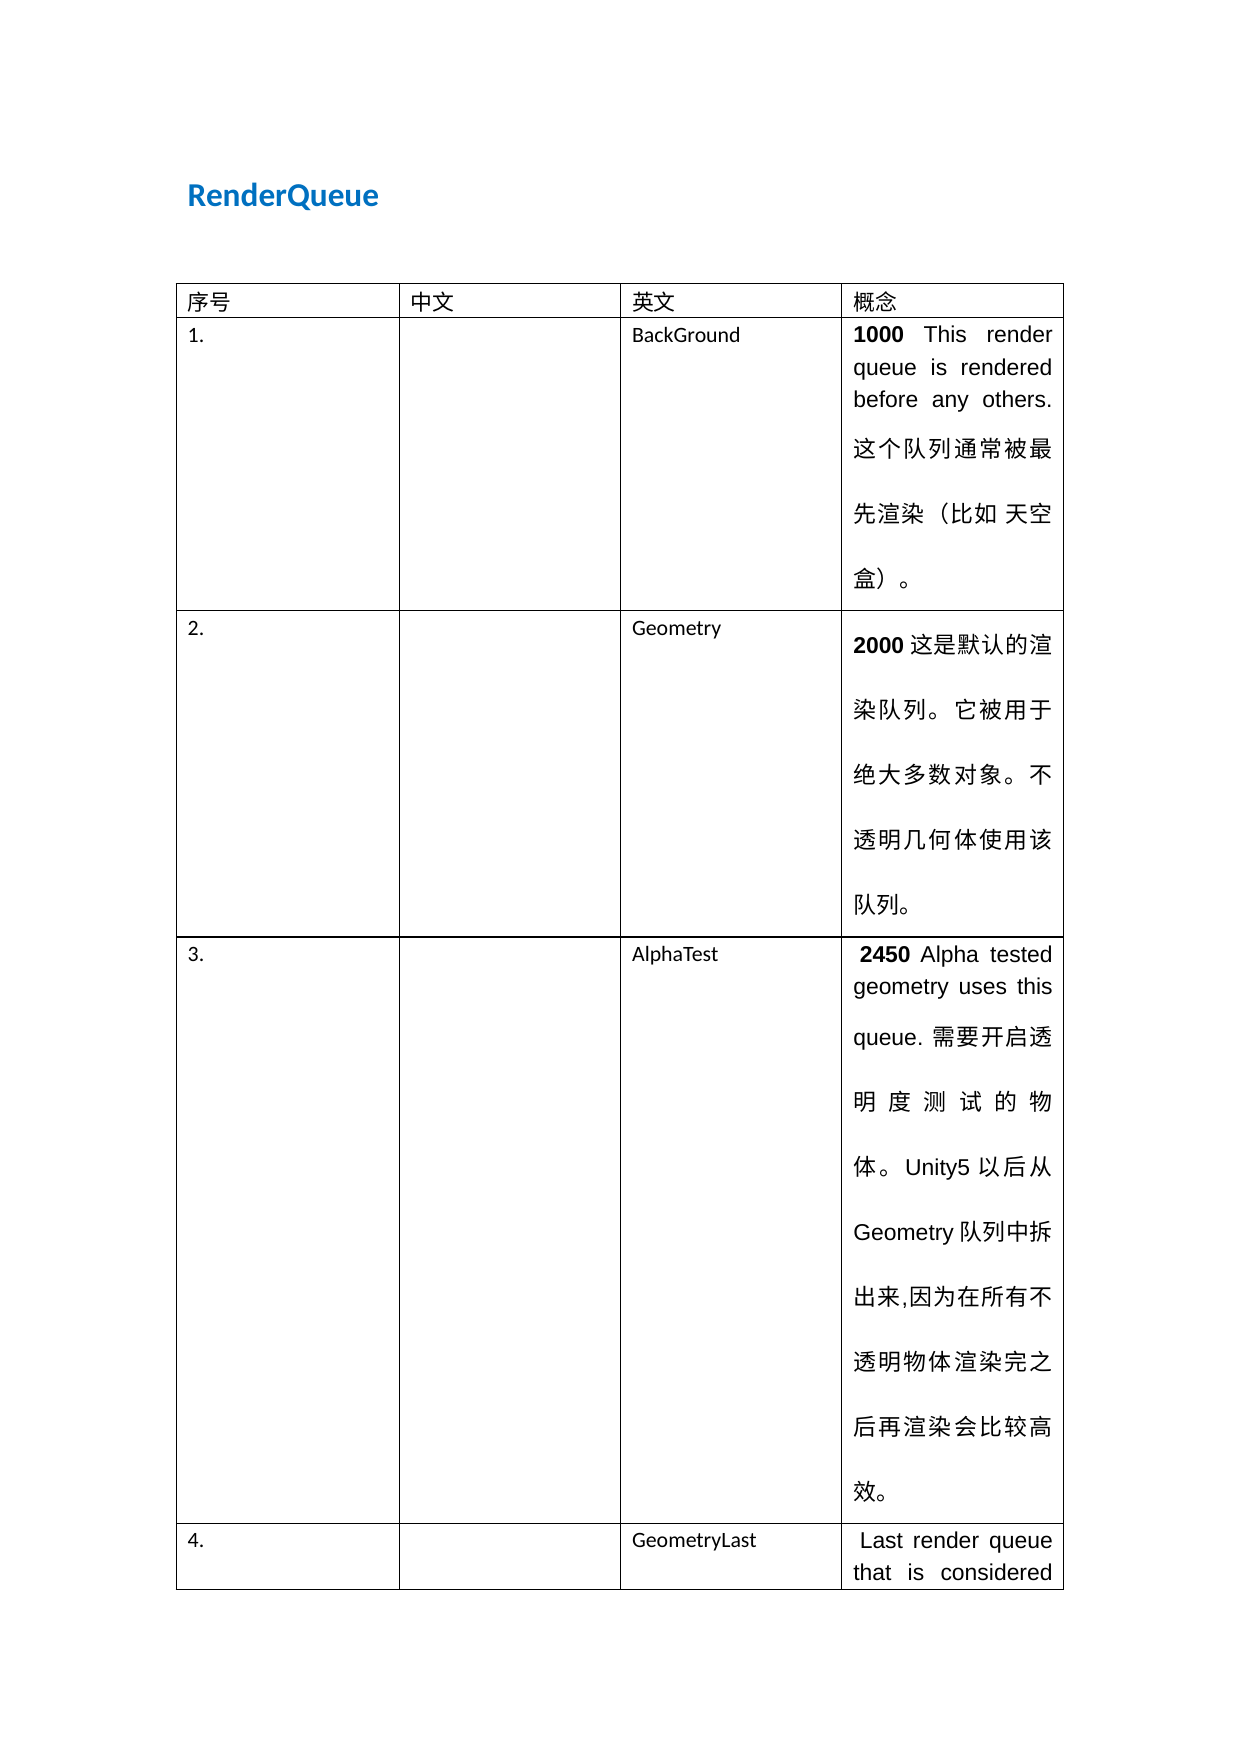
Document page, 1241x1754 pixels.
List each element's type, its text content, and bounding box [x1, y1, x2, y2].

table_cell 2450 Alpha tested geometry uses this queue. 需要开启透明度测试的物体。Unity5以后从Geometry队列中拆出来,因为在所有不透明物体渲染完之后再渲染会比较高效。 [842, 938, 1063, 1522]
table_cell Geometry [621, 611, 841, 936]
table_cell 1000 This render queue is rendered before any others. 这个队列通常被最先渲染（比如 天空盒）。 [842, 318, 1063, 610]
table_header 中文 [400, 284, 620, 317]
table_cell [400, 938, 620, 1522]
table_cell [177, 611, 399, 936]
table_cell 2000这是默认的渲染队列。它被用于绝大多数对象。不透明几何体使用该队列。 [842, 611, 1063, 936]
table_header 英文 [621, 284, 841, 317]
table_cell [177, 938, 399, 1522]
table_header 序号 [177, 284, 399, 317]
table_cell [177, 318, 399, 610]
table_cell [400, 1524, 620, 1588]
table_cell [400, 318, 620, 610]
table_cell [842, 1524, 1063, 1588]
table_cell [400, 611, 620, 936]
table_cell GeometryLast [621, 1524, 841, 1588]
table_cell [177, 1524, 399, 1588]
table_cell BackGround [621, 318, 841, 610]
subtitle RenderQueue [187, 162, 1053, 227]
table_header 概念 [842, 284, 1063, 317]
table_cell AlphaTest [621, 938, 841, 1522]
